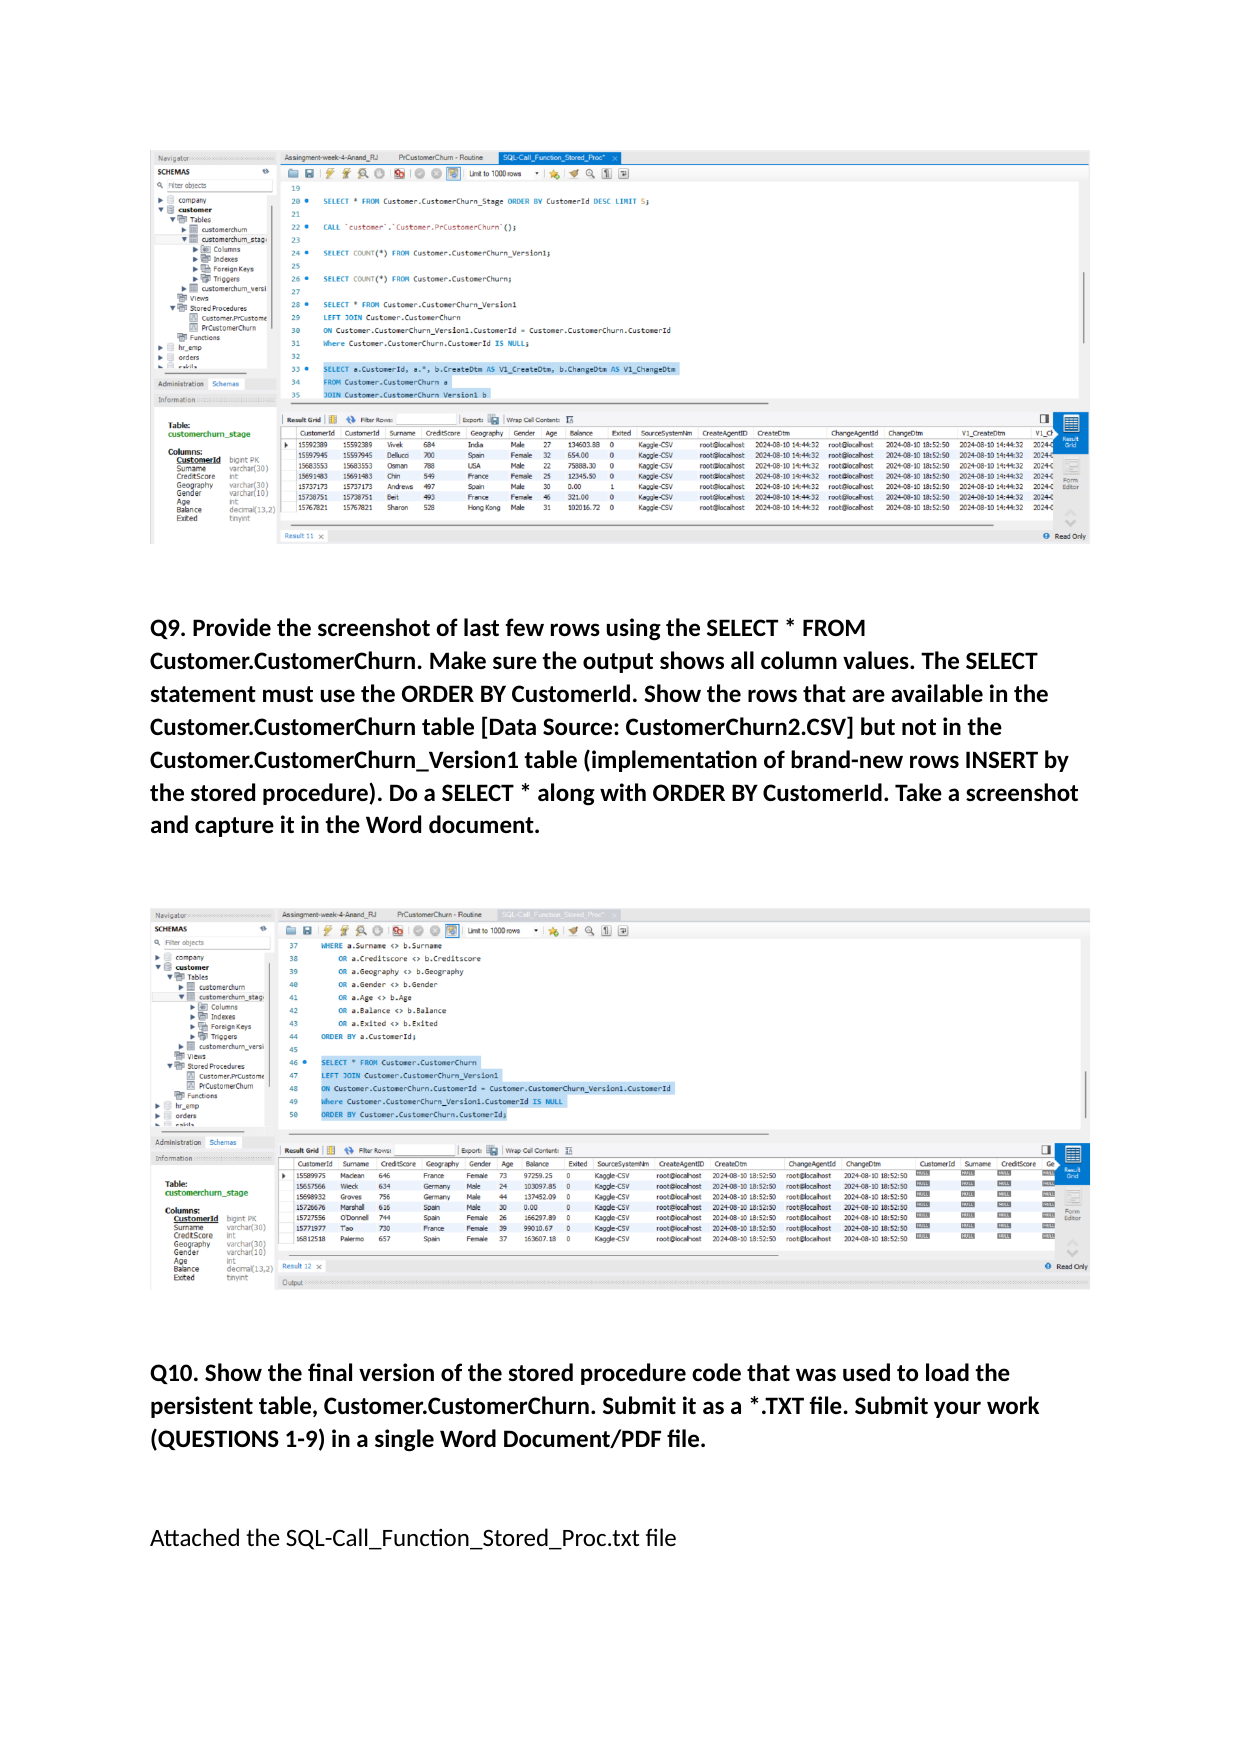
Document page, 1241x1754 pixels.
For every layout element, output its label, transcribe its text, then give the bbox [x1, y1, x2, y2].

text Q9. Provide the screenshot of last few rows using the SELECT * FROM Customer.CustomerChurn. Make sure the output shows all column values. The SELECT statement must use the ORDER BY CustomerId. Show the rows that are available in the Customer.CustomerChurn table [Data Source: CustomerChurn2.CSV] but not in the Customer.CustomerChurn_Version1 table (implementation of brand-new rows INSERT by the stored procedure). Do a SELECT * along with ORDER BY CustomerId. Take a screenshot and capture it in the Word document. [150, 612, 1090, 840]
text Attached the SQL-Call_Function_Stored_Proc.txt file [150, 1523, 1090, 1553]
picture [150, 150, 1091, 544]
picture [150, 908, 1091, 1290]
text Q10. Show the final version of the stored procedure code that was used to load the persistent table, Customer.CustomerChurn. Submit it as a *.TXT file. Submit your work (QUESTIONS 1-9) in a single Word Document/PDF file. [150, 1358, 1090, 1454]
